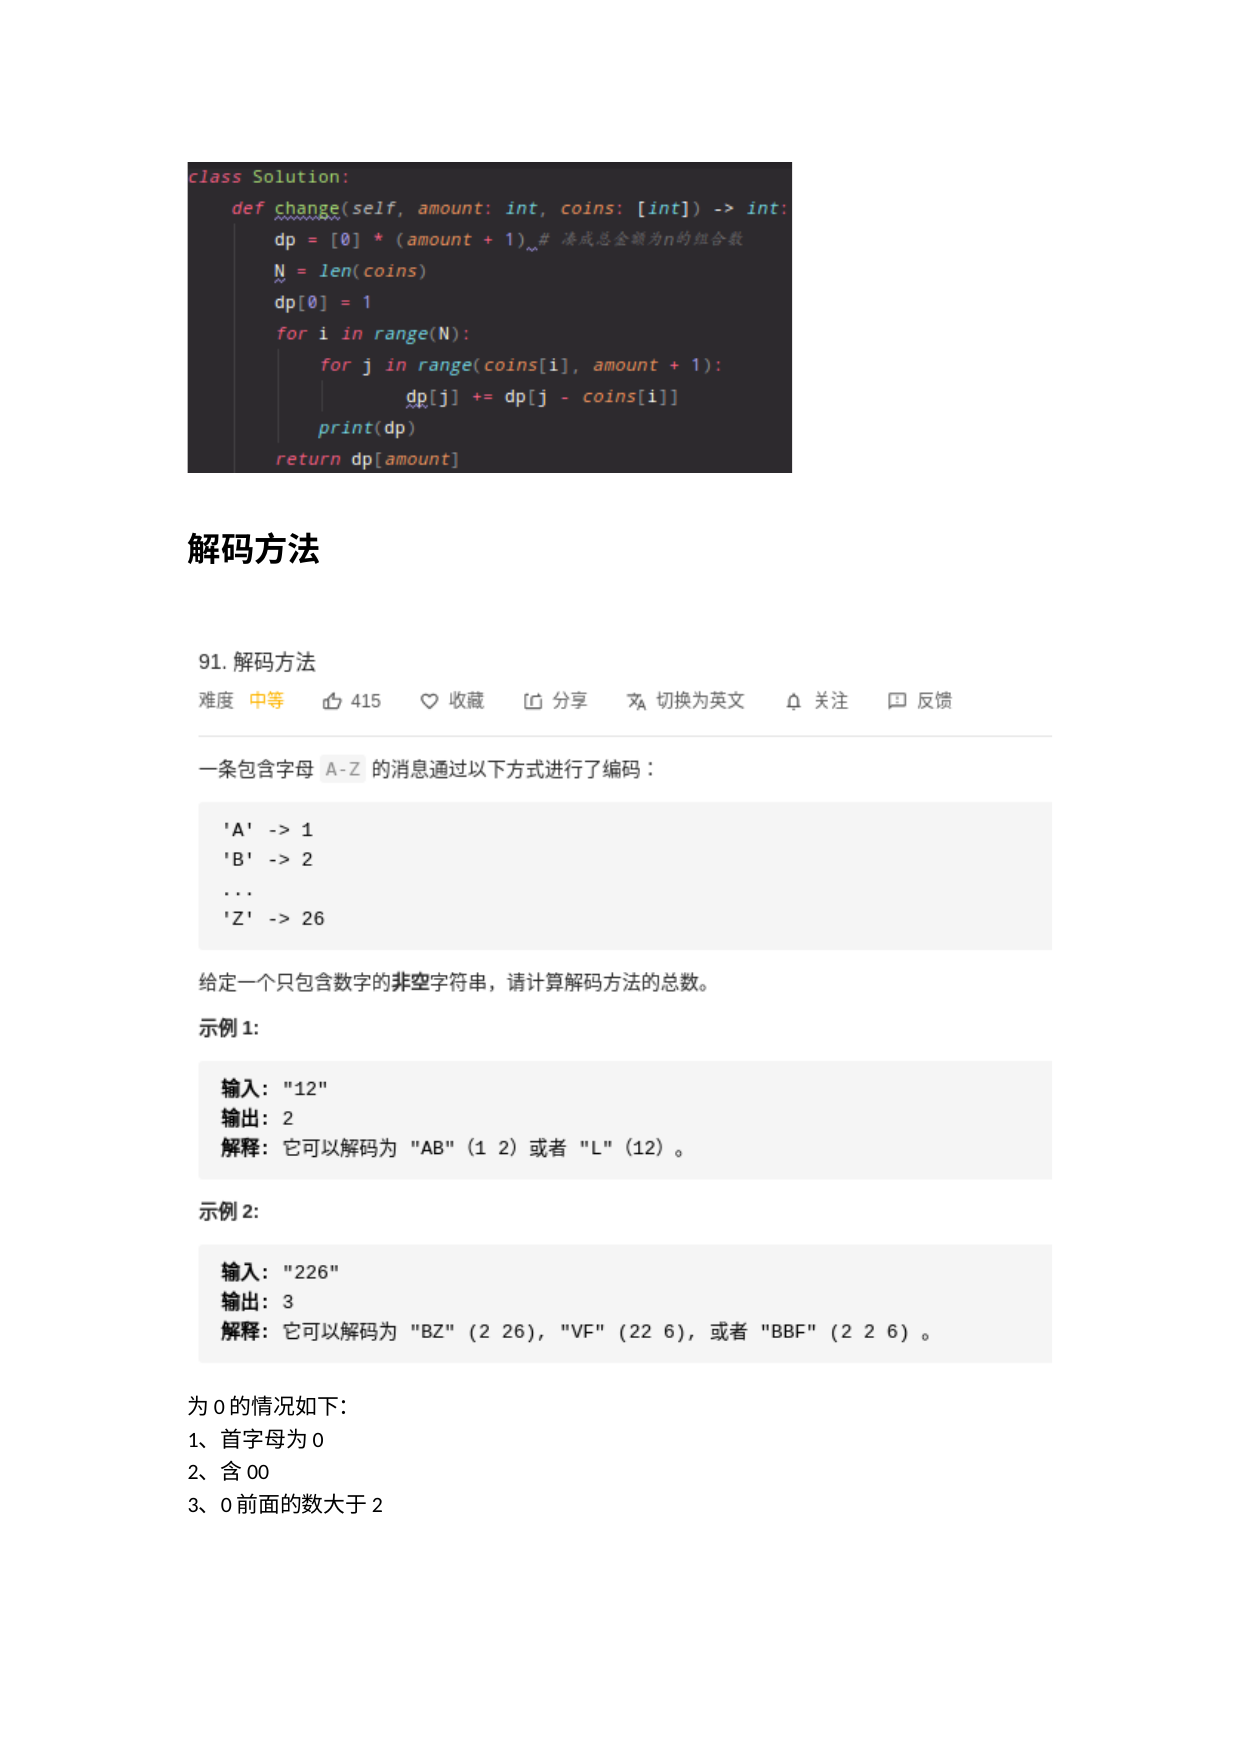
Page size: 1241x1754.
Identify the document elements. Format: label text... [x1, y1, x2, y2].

list 0前面的数大于2 [187, 1486, 1053, 1519]
picture [187, 641, 1053, 1375]
text 为0的情况如下： [187, 1389, 1053, 1421]
list 含00 [187, 1454, 1053, 1486]
subtitle 解码方法 [187, 514, 1053, 579]
picture [187, 162, 793, 473]
list 首字母为0 [187, 1421, 1053, 1454]
